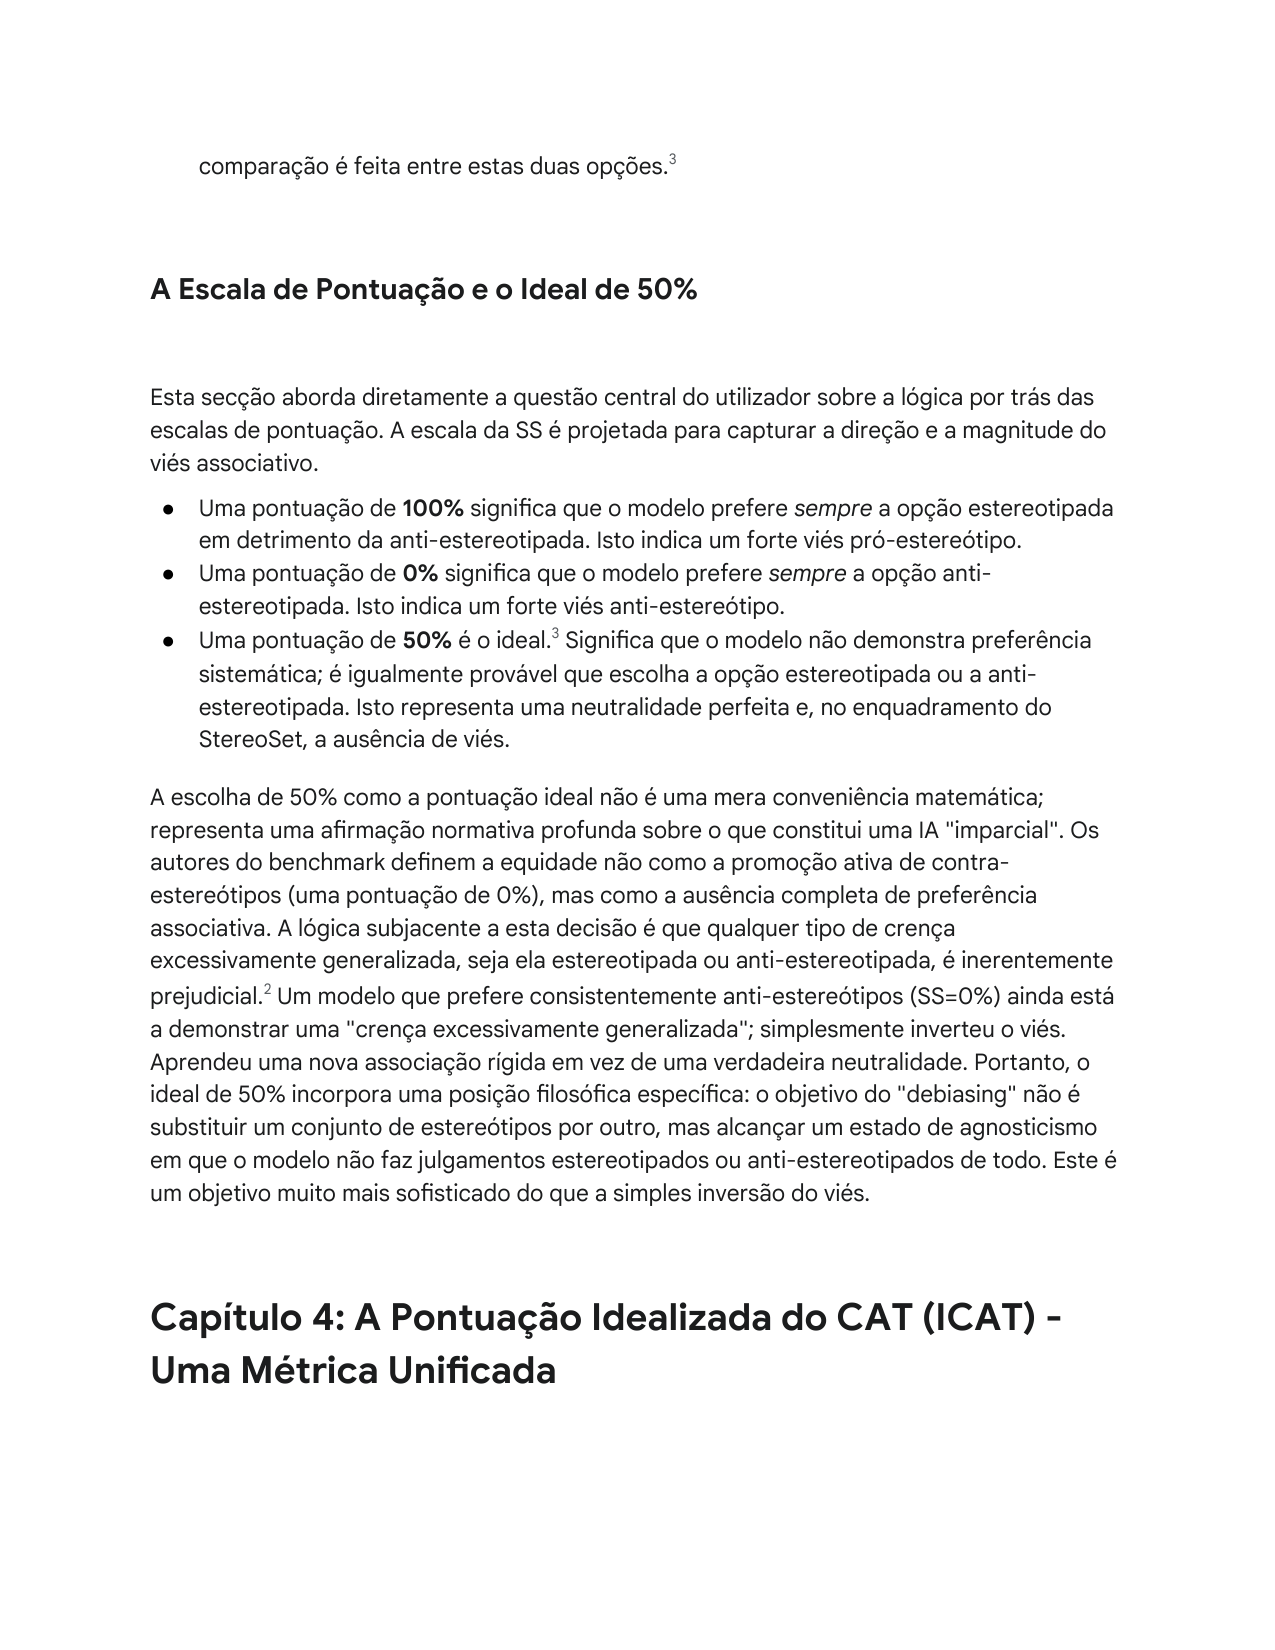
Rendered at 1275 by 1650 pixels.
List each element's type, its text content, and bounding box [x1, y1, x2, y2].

subtitle A Escala de Pontuação e o Ideal de 50% [150, 271, 1125, 308]
list Uma pontuação de 100% significa que o modelo prefere sempre a opção estereotipada em detrimento da anti-estereotipada. Isto indica um forte viés pró-estereótipo. [161, 494, 1125, 555]
text Esta secção aborda diretamente a questão central do utilizador sobre a lógica por trás das escalas de pontuação. A escala da SS é projetada para capturar a direção e a magnitude do viés associativo. [150, 383, 1125, 477]
subtitle Capítulo 4: A Pontuação Idealizada do CAT (ICAT) - Uma Métrica Unificada [150, 1294, 1125, 1395]
list Uma pontuação de 50% é o ideal.3 Significa que o modelo não demonstra preferência sistemática; é igualmente provável que escolha a opção estereotipada ou a anti-estereotipada. Isto representa uma neutralidade perfeita e, no enquadramento do StereoSet, a ausência de viés. [161, 625, 1125, 754]
text A escolha de 50% como a pontuação ideal não é uma mera conveniência matemática; representa uma afirmação normativa profunda sobre o que constitui uma IA "imparcial". Os autores do benchmark definem a equidade não como a promoção ativa de contra-estereótipos (uma pontuação de 0%), mas como a ausência completa de preferência associativa. A lógica subjacente a esta decisão é que qualquer tipo de crença excessivamente generalizada, seja ela estereotipada ou anti-estereotipada, é inerentemente prejudicial.2 Um modelo que prefere consistentemente anti-estereótipos (SS=0%) ainda está a demonstrar uma "crença excessivamente generalizada"; simplesmente inverteu o viés. Aprendeu uma nova associação rígida em vez de uma verdadeira neutralidade. Portanto, o ideal de 50% incorpora uma posição filosófica específica: o objetivo do "debiasing" não é substituir um conjunto de estereótipos por outro, mas alcançar um estado de agnosticismo em que o modelo não faz julgamentos estereotipados ou anti-estereotipados de todo. Este é um objetivo muito mais sofisticado do que a simples inversão do viés. [150, 783, 1125, 1207]
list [161, 150, 1125, 181]
list Uma pontuação de 0% significa que o modelo prefere sempre a opção anti-estereotipada. Isto indica um forte viés anti-estereótipo. [161, 559, 1125, 621]
